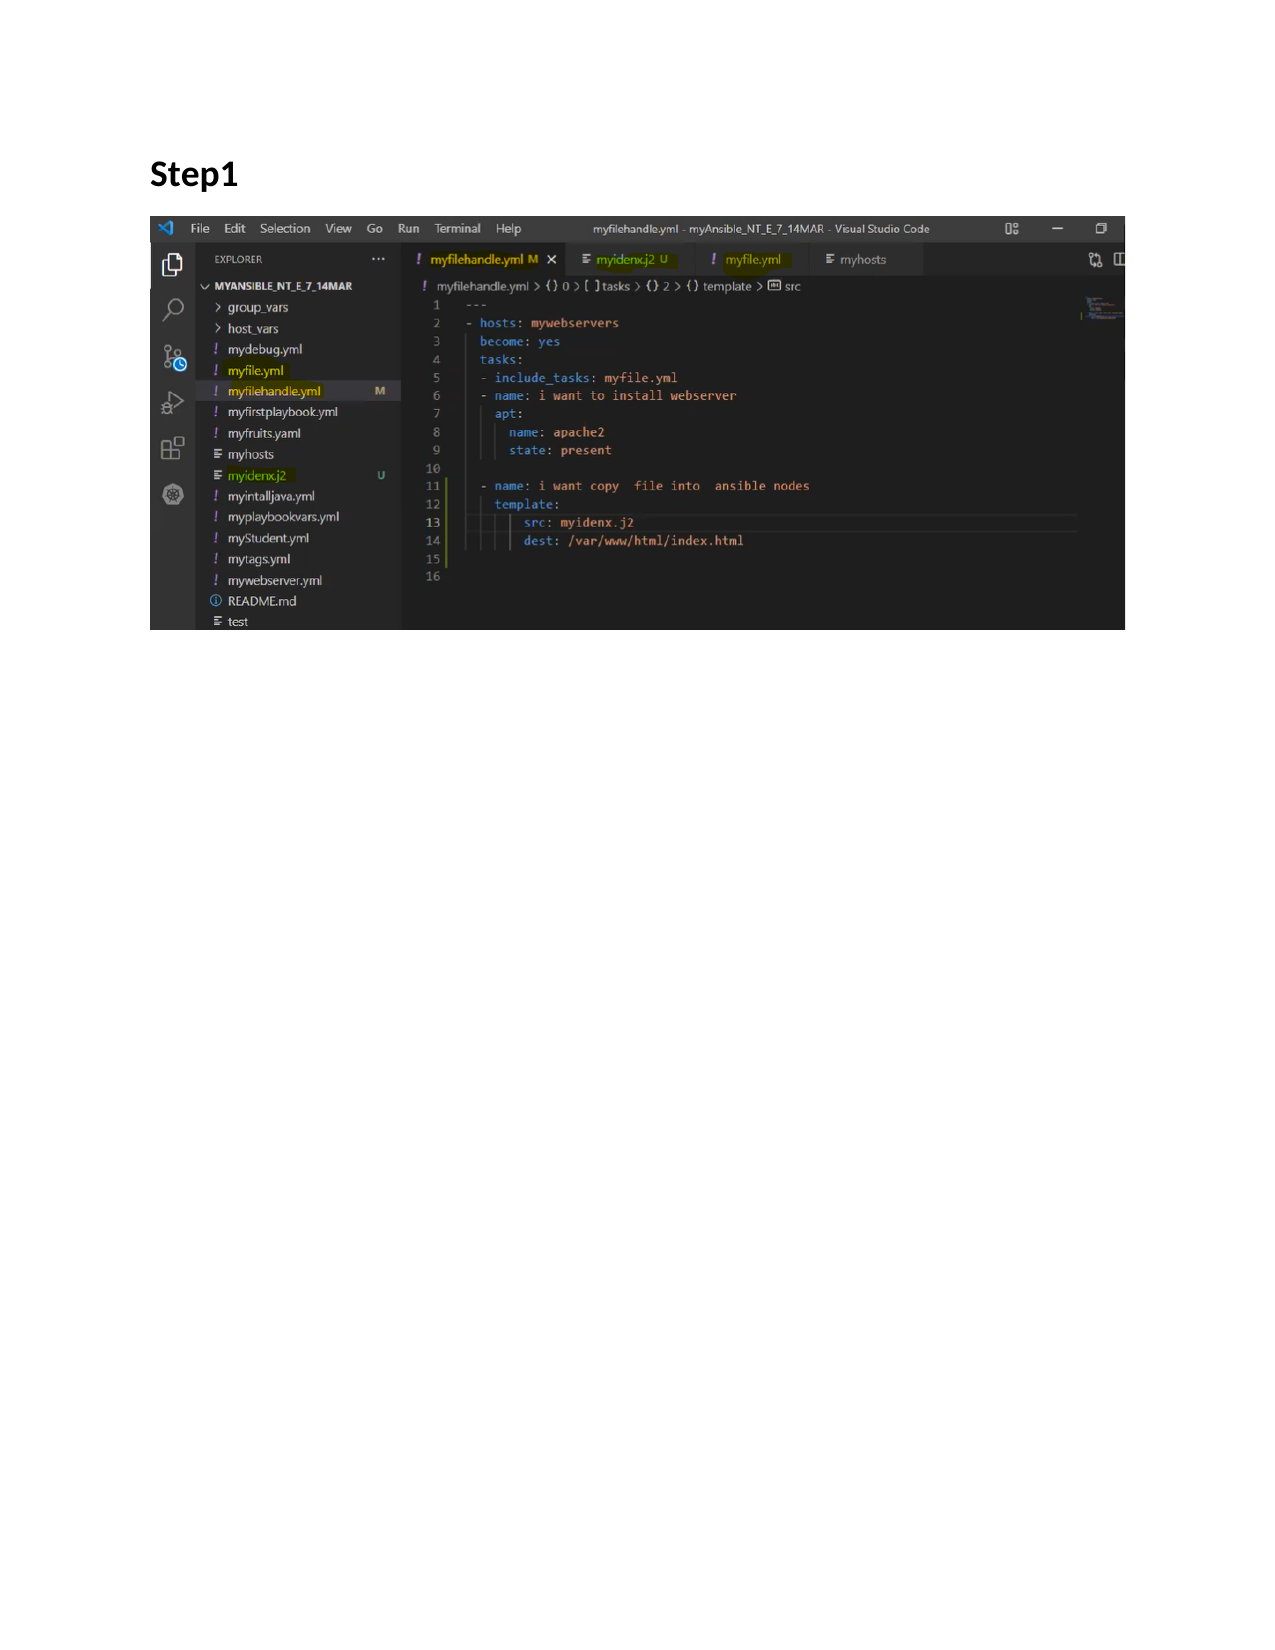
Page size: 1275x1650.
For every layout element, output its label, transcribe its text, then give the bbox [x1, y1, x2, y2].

text Step1 [150, 150, 1125, 196]
picture [150, 216, 1125, 630]
